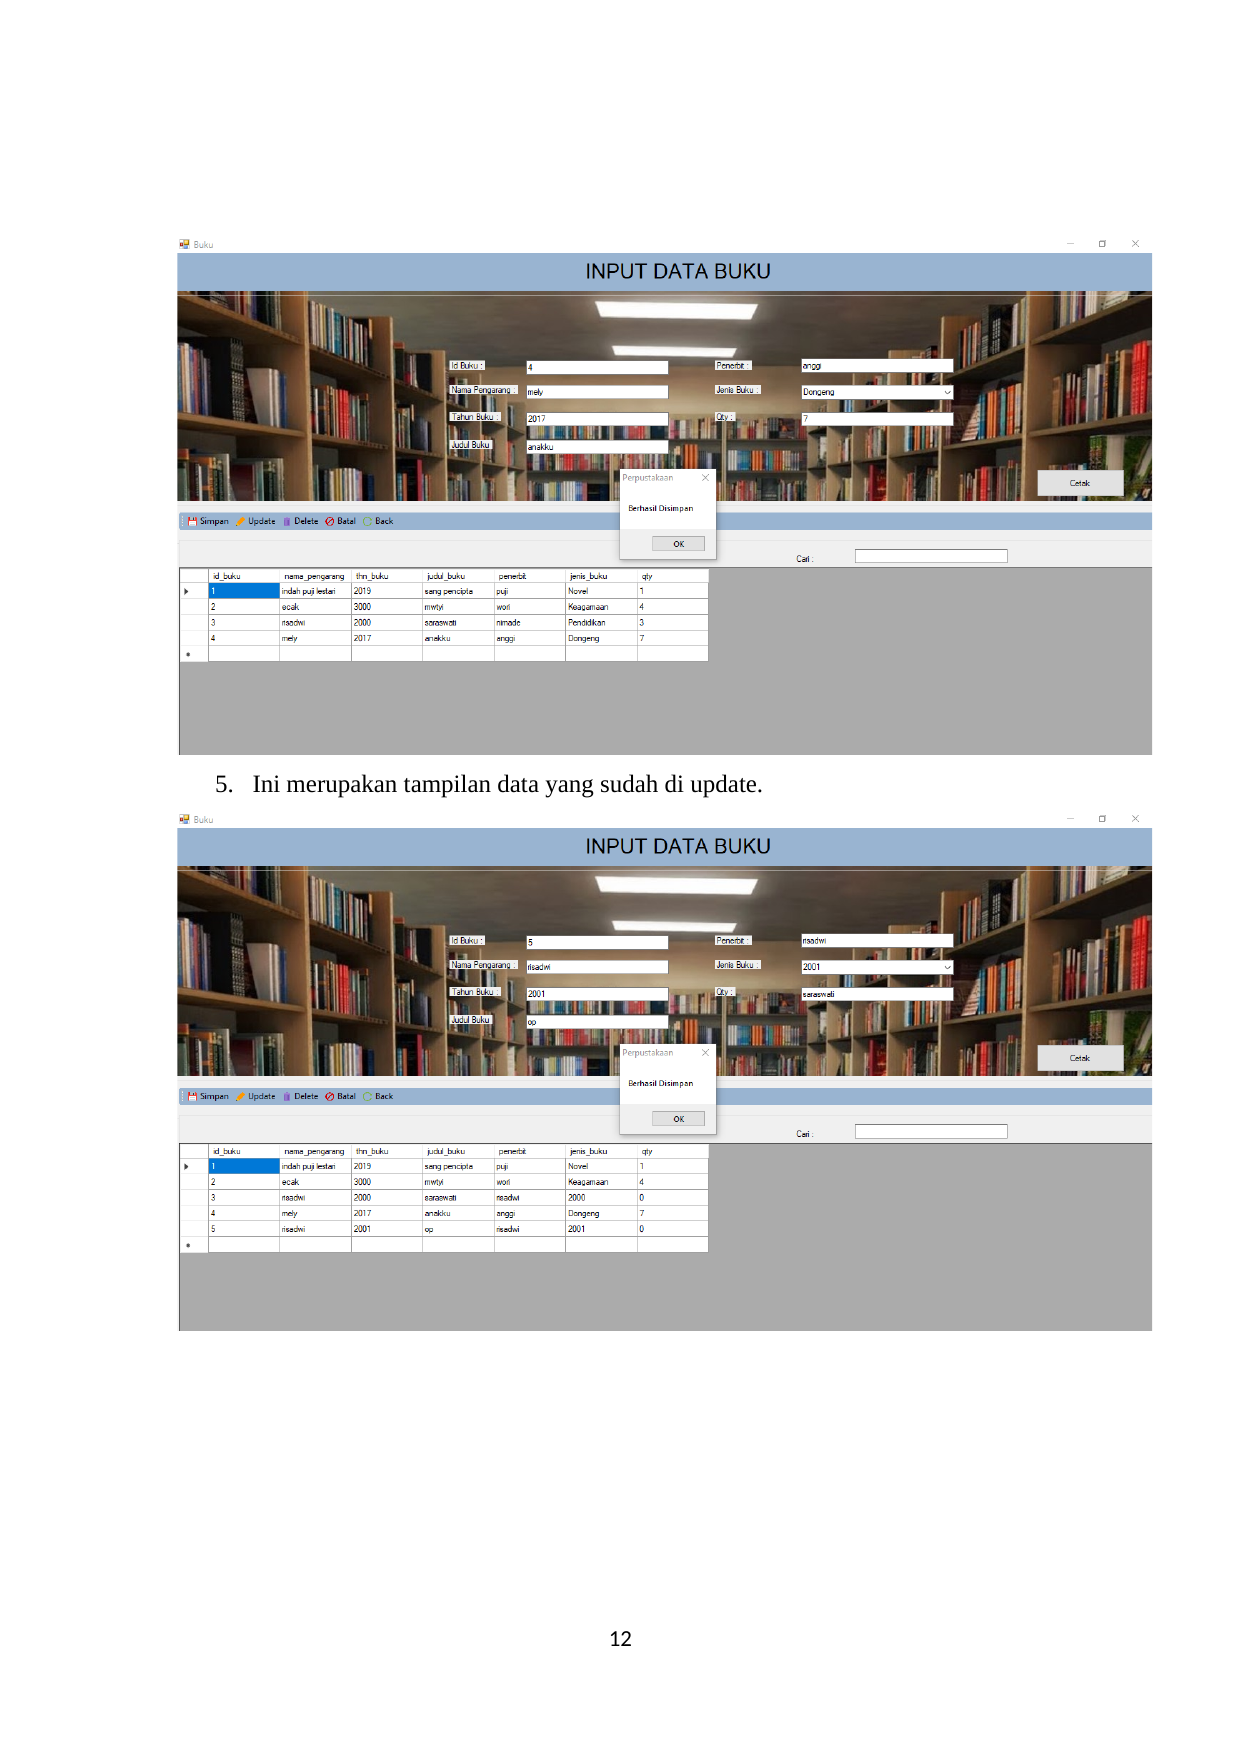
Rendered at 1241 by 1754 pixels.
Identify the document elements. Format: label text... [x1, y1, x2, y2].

list Ini merupakan tampilan data yang sudah di update. [215, 769, 1063, 797]
picture [177, 236, 1153, 755]
picture [177, 811, 1153, 1331]
